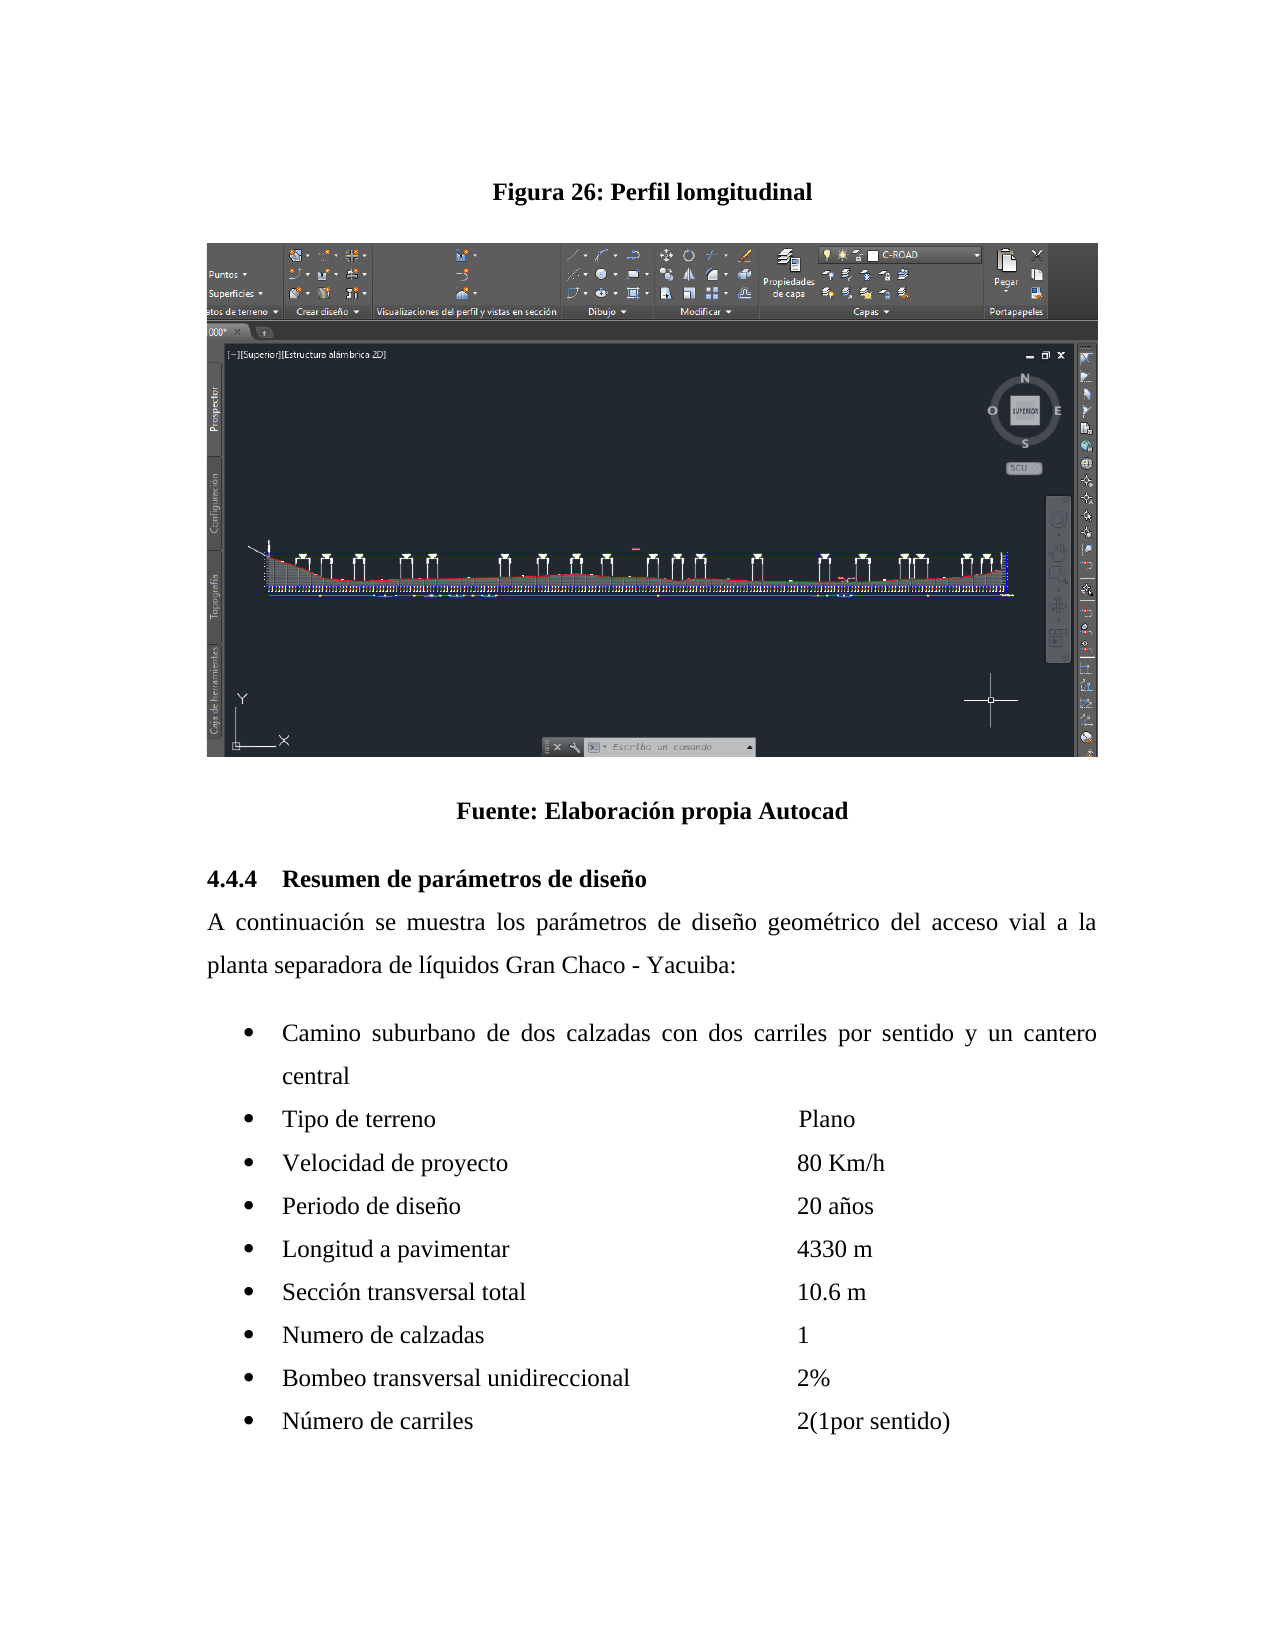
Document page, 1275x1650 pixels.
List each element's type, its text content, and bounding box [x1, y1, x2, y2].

list Velocidad de proyecto 80 Km/h [244, 1148, 1098, 1176]
list Número de carriles 2(1por sentido) [244, 1406, 1098, 1435]
text Fuente: Elaboración propia Autocad [207, 796, 1098, 824]
list Tipo de terreno Plano [244, 1104, 1098, 1133]
list Numero de calzadas 1 [244, 1320, 1098, 1349]
list Periodo de diseño 20 años [244, 1191, 1098, 1219]
text Figura : Perfil lomgitudinal [207, 177, 1098, 206]
list Bombeo transversal unidireccional 2% [244, 1363, 1098, 1392]
subtitle Resumen de parámetros de diseño [207, 864, 1098, 893]
list Sección transversal total 10.6 m [244, 1277, 1098, 1306]
text A continuación se muestra los parámetros de diseño geométrico del acceso vial a la planta separadora de líquidos Gran Chaco - Yacuiba: [207, 907, 1098, 979]
list Camino suburbano de dos calzadas con dos carriles por sentido y un cantero central [244, 1018, 1098, 1090]
list Longitud a pavimentar 4330 m [244, 1234, 1098, 1263]
